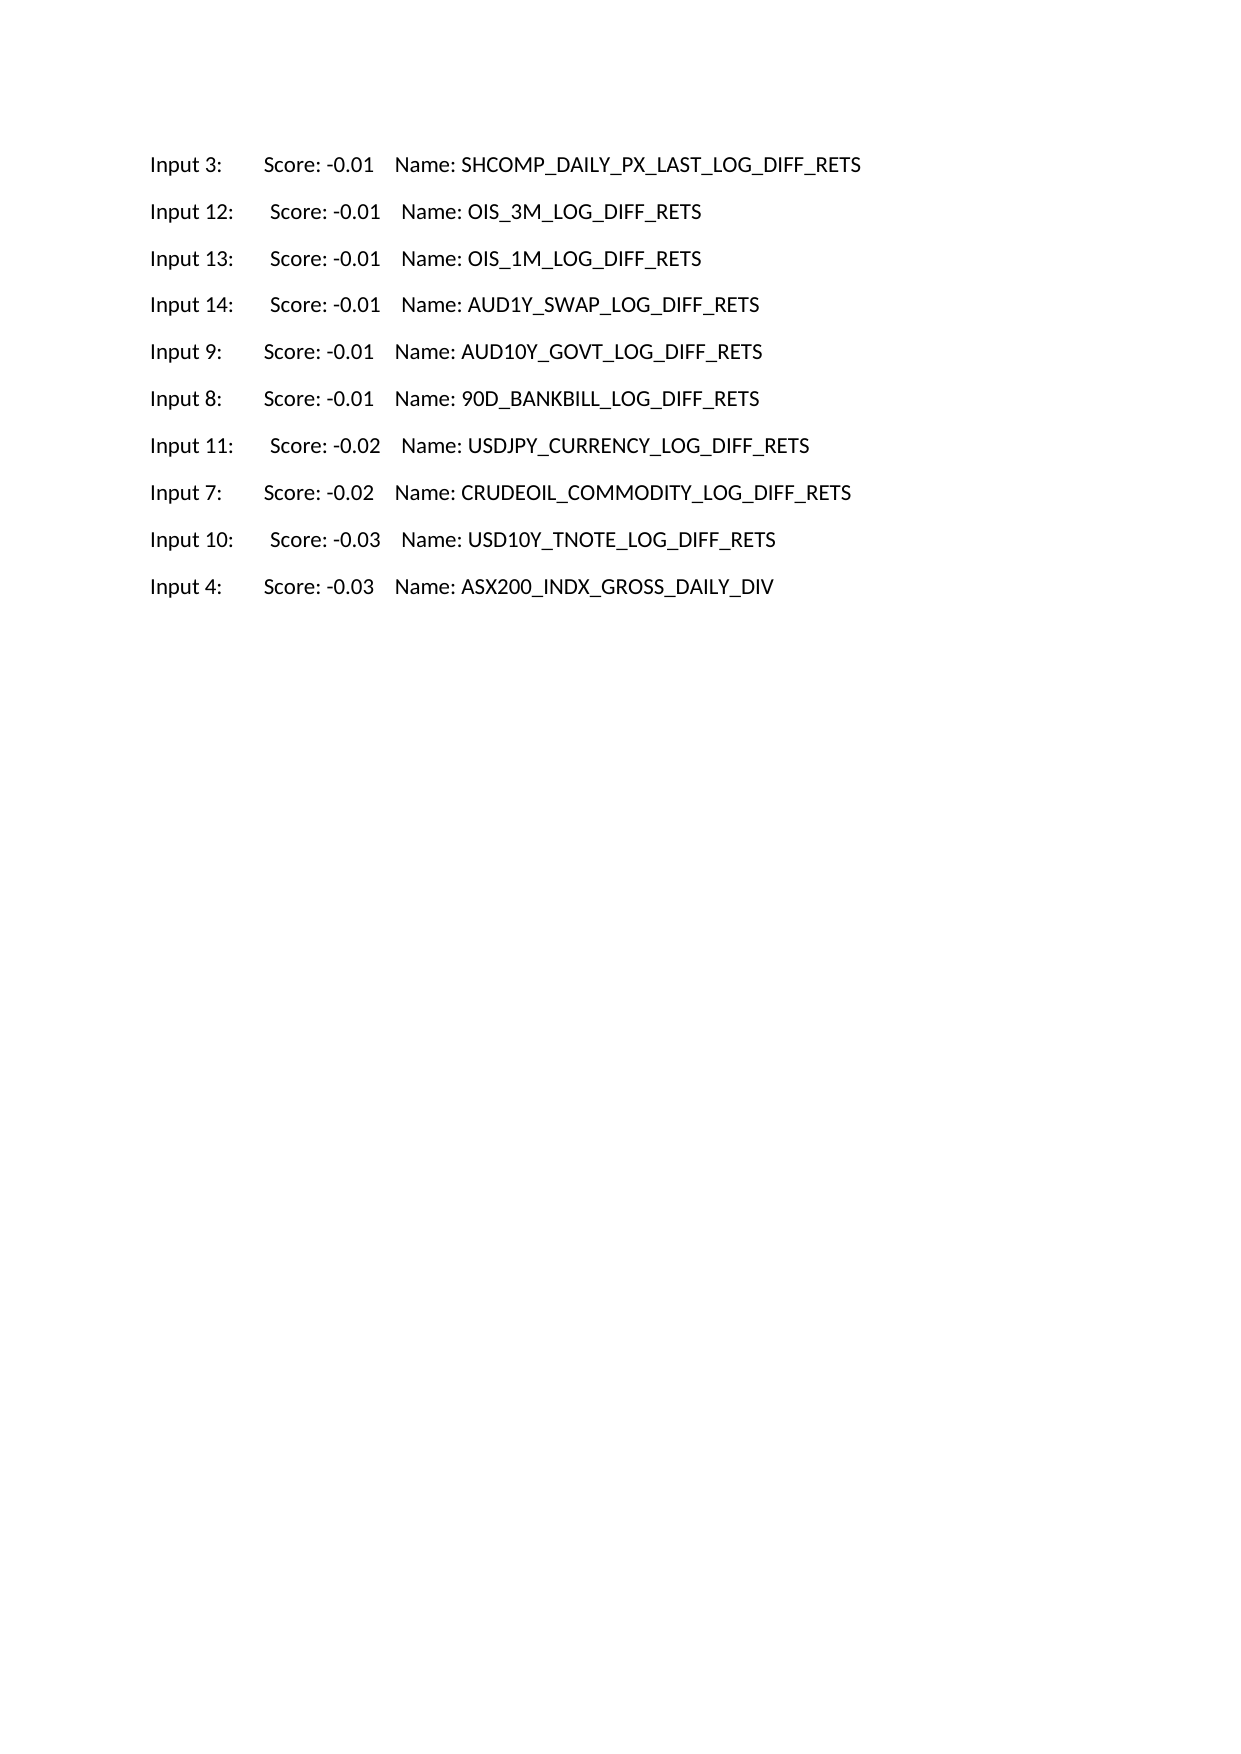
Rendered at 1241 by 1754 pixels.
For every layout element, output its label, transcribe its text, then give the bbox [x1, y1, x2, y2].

text Input 8: Score: -0.01 Name: 90D_BANKBILL_LOG_DIFF_RETS [150, 384, 1090, 412]
text Input 4: Score: -0.03 Name: ASX200_INDX_GROSS_DAILY_DIV [150, 572, 1090, 600]
text Input 10: Score: -0.03 Name: USD10Y_TNOTE_LOG_DIFF_RETS [150, 525, 1090, 553]
text Input 3: Score: -0.01 Name: SHCOMP_DAILY_PX_LAST_LOG_DIFF_RETS [150, 150, 1090, 178]
text Input 9: Score: -0.01 Name: AUD10Y_GOVT_LOG_DIFF_RETS [150, 337, 1090, 366]
text Input 11: Score: -0.02 Name: USDJPY_CURRENCY_LOG_DIFF_RETS [150, 431, 1090, 459]
text Input 14: Score: -0.01 Name: AUD1Y_SWAP_LOG_DIFF_RETS [150, 291, 1090, 319]
text Input 12: Score: -0.01 Name: OIS_3M_LOG_DIFF_RETS [150, 197, 1090, 225]
text Input 13: Score: -0.01 Name: OIS_1M_LOG_DIFF_RETS [150, 244, 1090, 272]
text Input 7: Score: -0.02 Name: CRUDEOIL_COMMODITY_LOG_DIFF_RETS [150, 478, 1090, 506]
